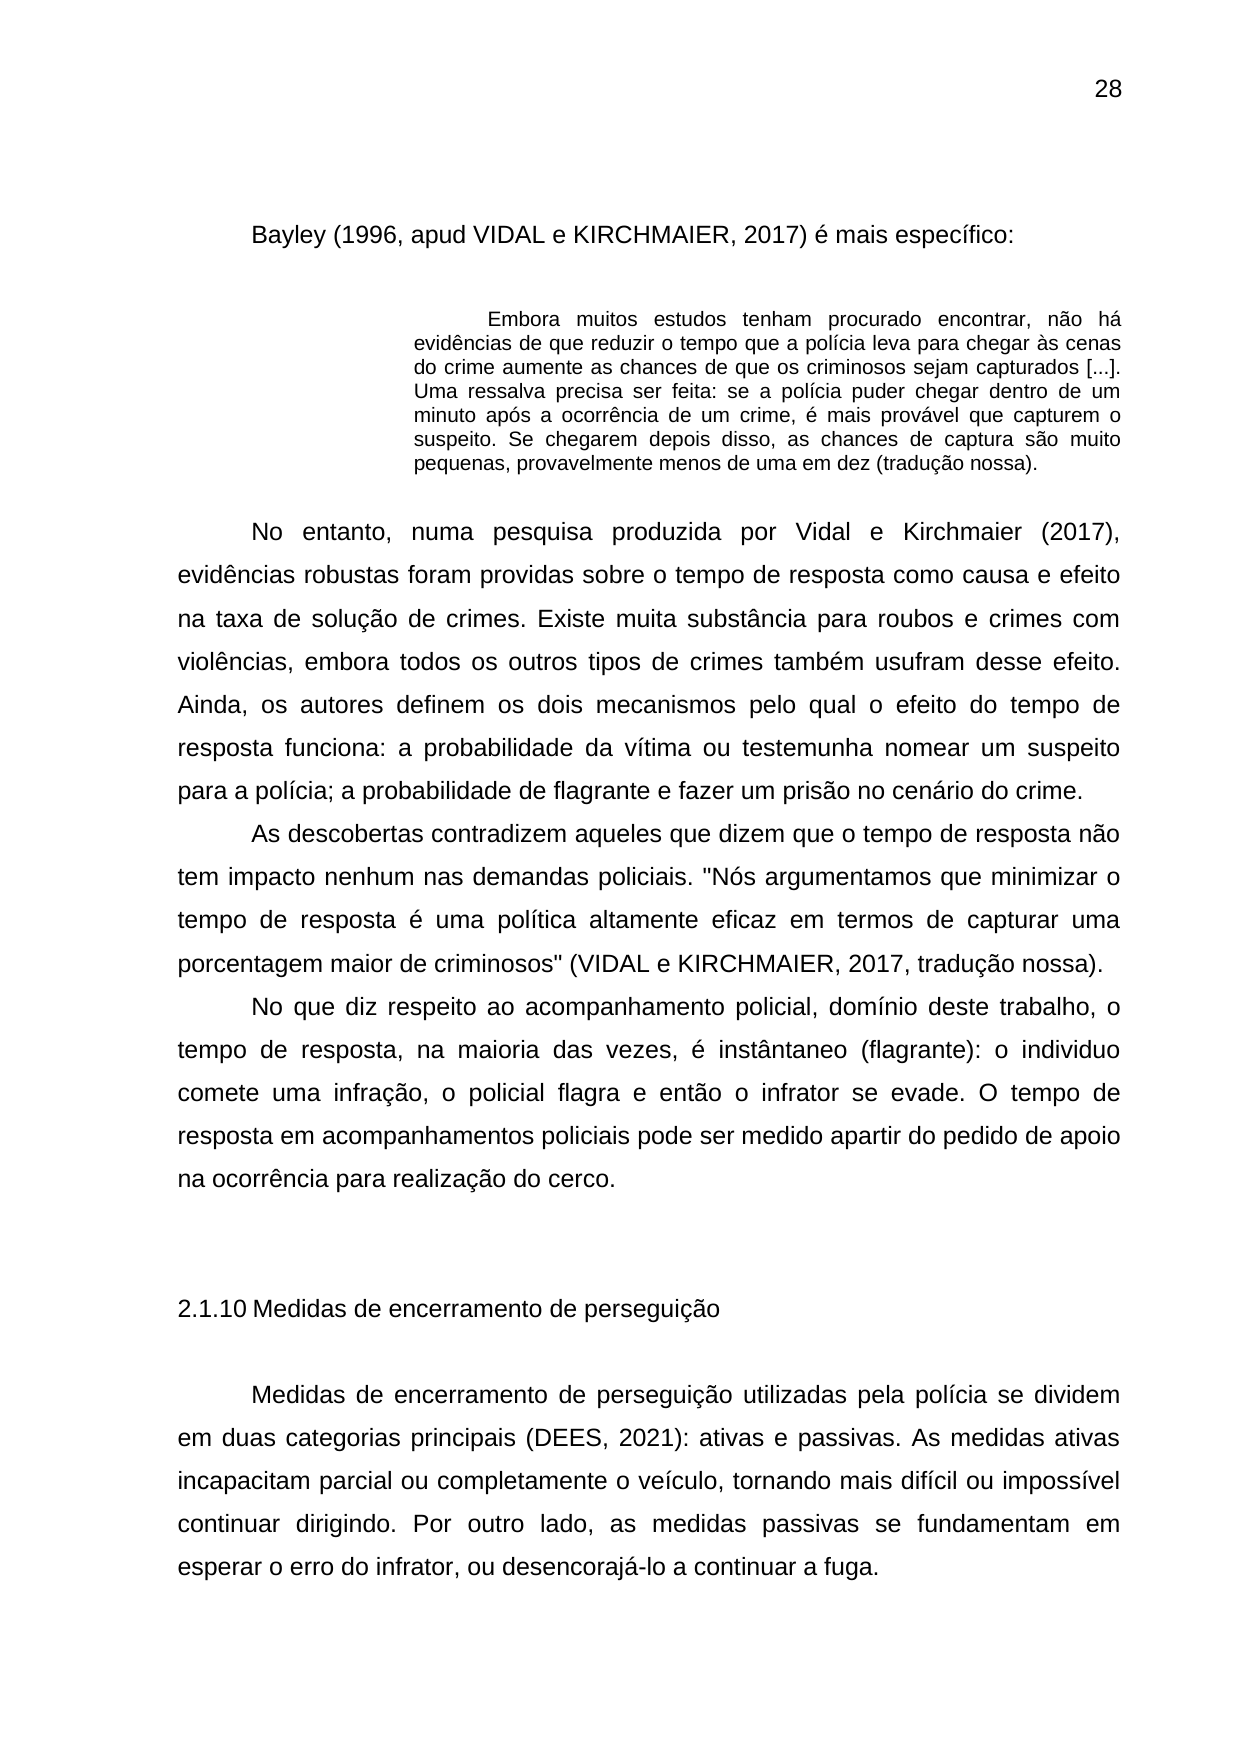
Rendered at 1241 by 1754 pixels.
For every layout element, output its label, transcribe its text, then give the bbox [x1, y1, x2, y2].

text Embora muitos estudos tenham procurado encontrar, não há evidências de que reduzir o tempo que a polícia leva para chegar às cenas do crime aumente as chances de que os criminosos sejam capturados [...]. Uma ressalva precisa ser feita: se a polícia puder chegar dentro de um minuto após a ocorrência de um crime, é mais provável que capturem o suspeito. Se chegarem depois disso, as chances de captura são muito pequenas, provavelmente menos de uma em dez (tradução nossa). [413, 307, 1122, 474]
subtitle Medidas de encerramento de perseguição [177, 1294, 1122, 1322]
text Medidas de encerramento de perseguição utilizadas pela polícia se dividem em duas categorias principais (DEES, 2021): ativas e passivas. As medidas ativas incapacitam parcial ou completamente o veículo, tornando mais difícil ou impossível continuar dirigindo. Por outro lado, as medidas passivas se fundamentam em esperar o erro do infrator, ou desencorajá-lo a continuar a fuga. [177, 1380, 1122, 1581]
text Bayley (1996, apud VIDAL e KIRCHMAIER, 2017) é mais específico: [177, 220, 1122, 249]
text No que diz respeito ao acompanhamento policial, domínio deste trabalho, o tempo de resposta, na maioria das vezes, é instântaneo (flagrante): o individuo comete uma infração, o policial flagra e então o infrator se evade. O tempo de resposta em acompanhamentos policiais pode ser medido apartir do pedido de apoio na ocorrência para realização do cerco. [177, 992, 1122, 1193]
text As descobertas contradizem aqueles que dizem que o tempo de resposta não tem impacto nenhum nas demandas policiais. "Nós argumentamos que minimizar o tempo de resposta é uma política altamente eficaz em termos de capturar uma porcentagem maior de criminosos" (VIDAL e KIRCHMAIER, 2017, tradução nossa). [177, 819, 1122, 977]
text No entanto, numa pesquisa produzida por Vidal e Kirchmaier (2017), evidências robustas foram providas sobre o tempo de resposta como causa e efeito na taxa de solução de crimes. Existe muita substância para roubos e crimes com violências, embora todos os outros tipos de crimes também usufram desse efeito. Ainda, os autores definem os dois mecanismos pelo qual o efeito do tempo de resposta funciona: a probabilidade da vítima ou testemunha nomear um suspeito para a polícia; a probabilidade de flagrante e fazer um prisão no cenário do crime. [177, 517, 1122, 805]
